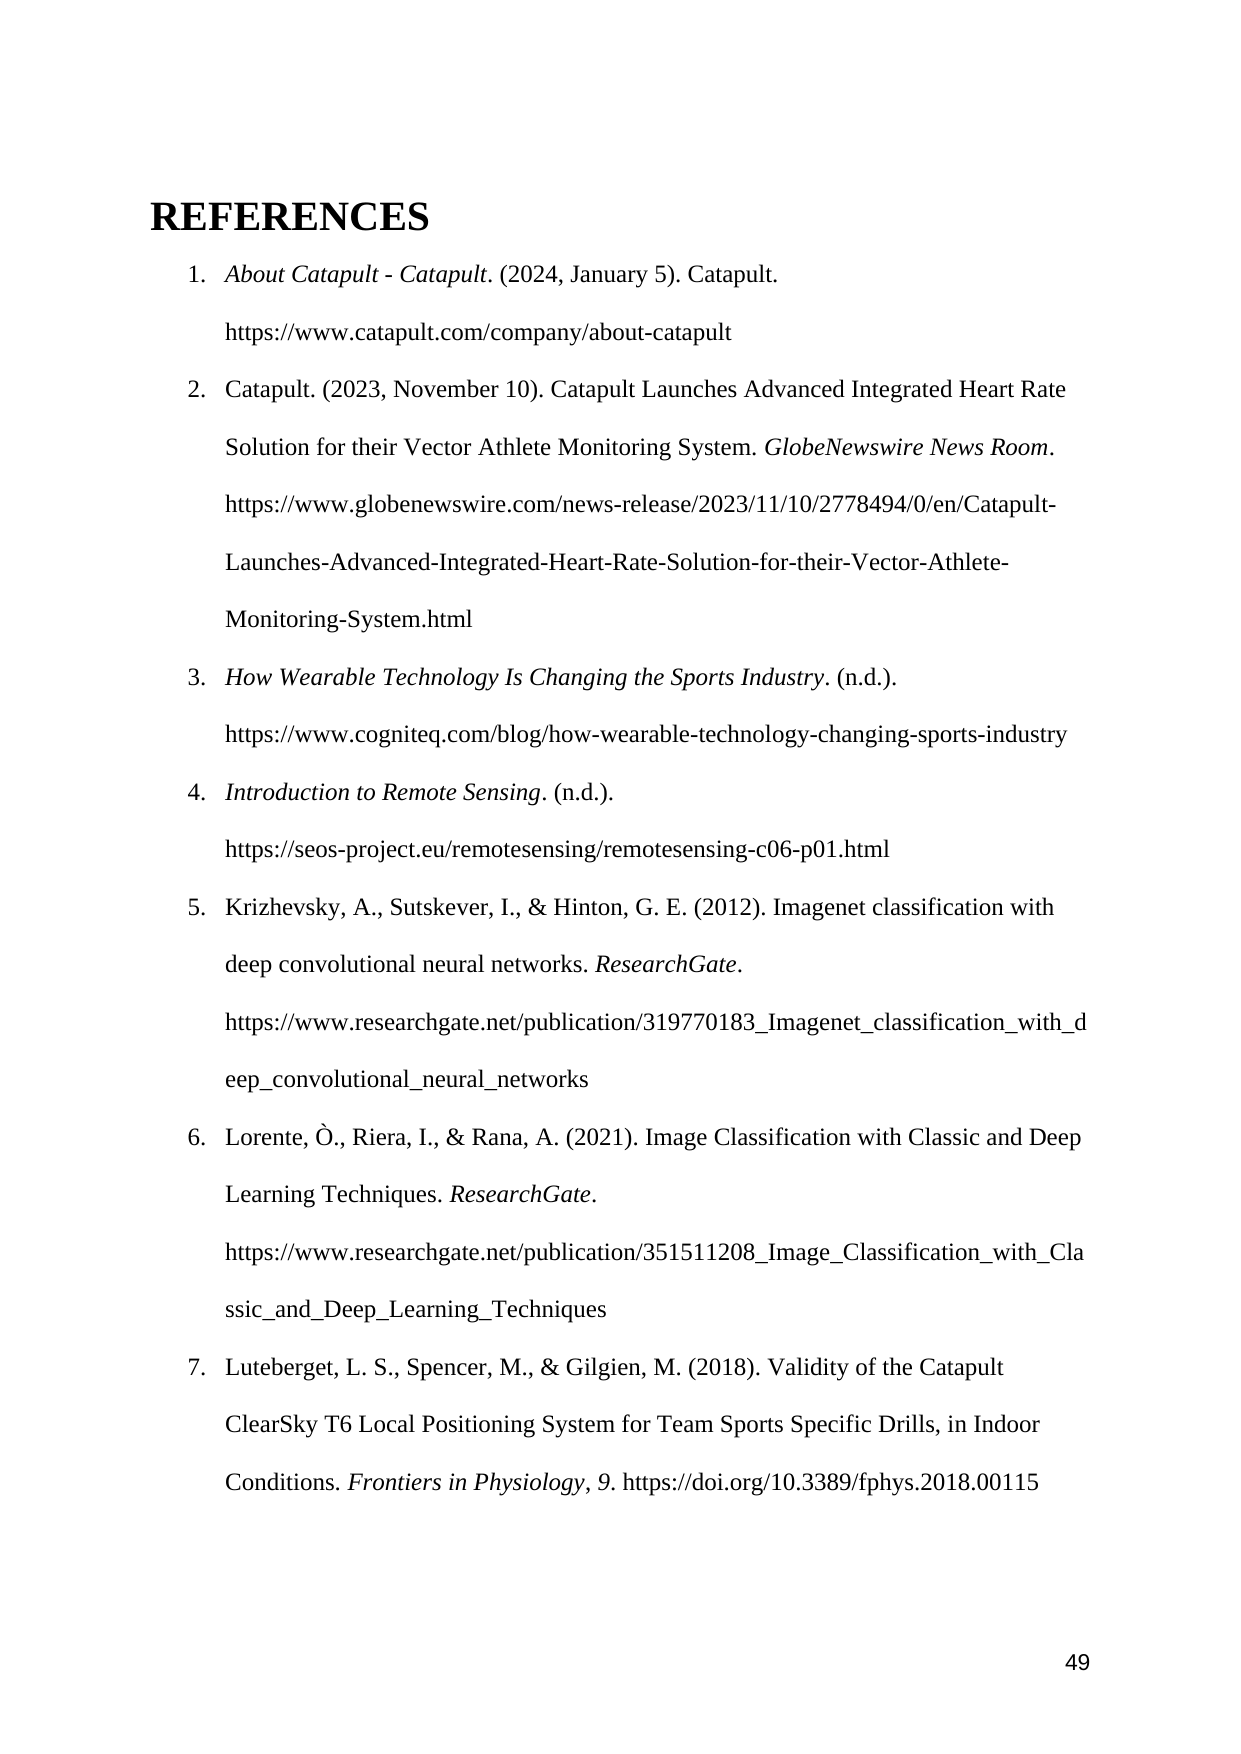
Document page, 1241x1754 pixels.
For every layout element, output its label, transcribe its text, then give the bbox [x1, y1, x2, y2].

list About Catapult - Catapult. (2024, January 5). Catapult. https://www.catapult.com/company/about-catapult [187, 259, 1090, 346]
list Lorente, Ò., Riera, I., & Rana, A. (2021). Image Classification with Classic and Deep Learning Techniques. ResearchGate. https://www.researchgate.net/publication/351511208_Image_Classification_with_Classic_and_Deep_Learning_Techniques [187, 1122, 1090, 1323]
list Krizhevsky, A., Sutskever, I., & Hinton, G. E. (2012). Imagenet classification with deep convolutional neural networks. ResearchGate. https://www.researchgate.net/publication/319770183_Imagenet_classification_with_deep_convolutional_neural_networks [187, 892, 1090, 1093]
list Luteberget, L. S., Spencer, M., & Gilgien, M. (2018). Validity of the Catapult ClearSky T6 Local Positioning System for Team Sports Specific Drills, in Indoor Conditions. Frontiers in Physiology, 9. https://doi.org/10.3389/fphys.2018.00115 [187, 1352, 1090, 1496]
list How Wearable Technology Is Changing the Sports Industry. (n.d.). https://www.cogniteq.com/blog/how-wearable-technology-changing-sports-industry [187, 662, 1090, 748]
subtitle REFERENCES [150, 192, 1090, 239]
list Introduction to Remote Sensing. (n.d.). https://seos-project.eu/remotesensing/remotesensing-c06-p01.html [187, 777, 1090, 863]
list Catapult. (2023, November 10). Catapult Launches Advanced Integrated Heart Rate Solution for their Vector Athlete Monitoring System. GlobeNewswire News Room. https://www.globenewswire.com/news-release/2023/11/10/2778494/0/en/Catapult-Launches-Advanced-Integrated-Heart-Rate-Solution-for-their-Vector-Athlete-Monitoring-System.html [187, 374, 1090, 633]
